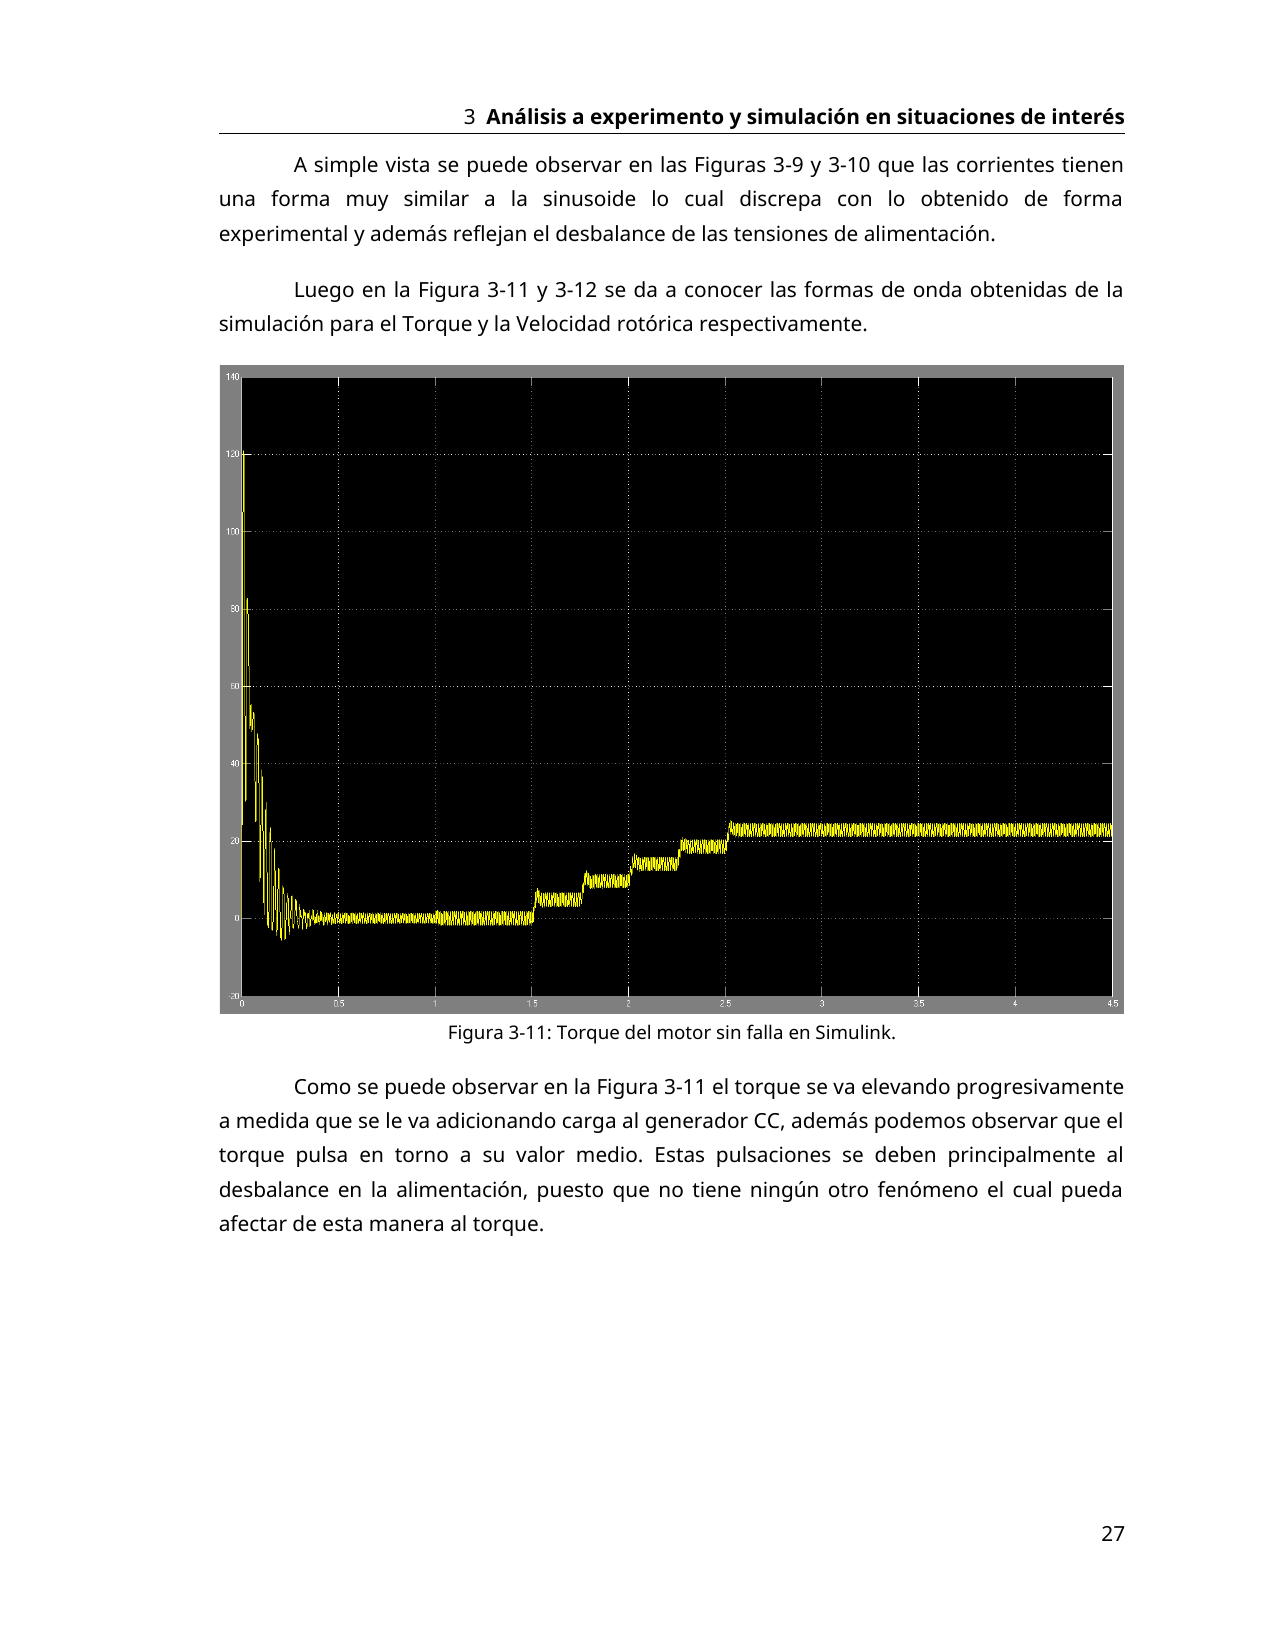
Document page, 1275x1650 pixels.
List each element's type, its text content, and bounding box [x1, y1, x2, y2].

picture [219, 365, 1124, 1014]
text Luego en la Figura 3-11 y 3-12 se da a conocer las formas de onda obtenidas de la simulación para el Torque y la Velocidad rotórica respectivamente. [218, 275, 1125, 338]
text Como se puede observar en la Figura 3-11 el torque se va elevando progresivamente a medida que se le va adicionando carga al generador CC, además podemos observar que el torque pulsa en torno a su valor medio. Estas pulsaciones se deben principalmente al desbalance en la alimentación, puesto que no tiene ningún otro fenómeno el cual pueda afectar de esta manera al torque. [218, 1072, 1125, 1238]
text A simple vista se puede observar en las Figuras 3-9 y 3-10 que las corrientes tienen una forma muy similar a la sinusoide lo cual discrepa con lo obtenido de forma experimental y además reflejan el desbalance de las tensiones de alimentación. [218, 150, 1125, 247]
